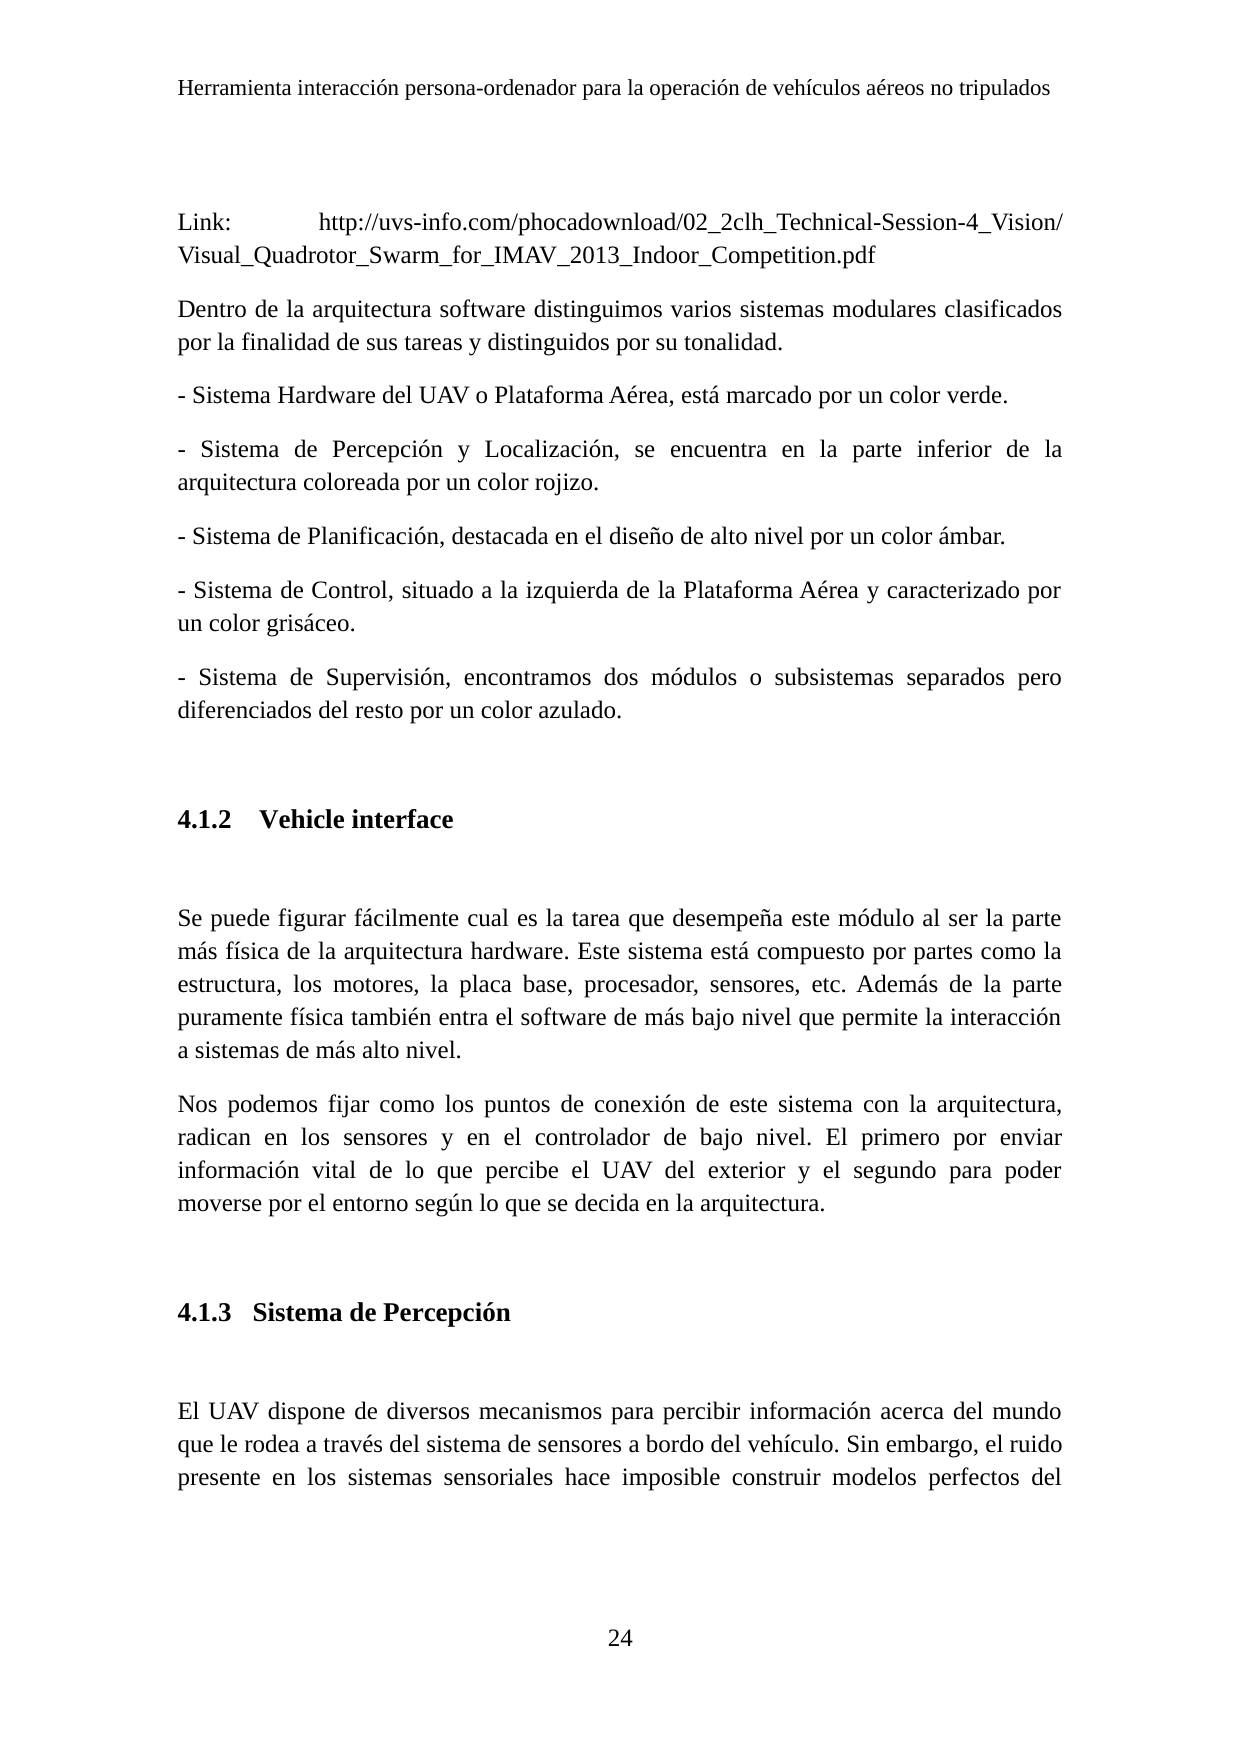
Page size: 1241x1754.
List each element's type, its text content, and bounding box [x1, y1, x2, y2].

text - Sistema de Control, situado a la izquierda de la Plataforma Aérea y caracterizado por un color grisáceo. [177, 575, 1063, 637]
text Se puede figurar fácilmente cual es la tarea que desempeña este módulo al ser la parte más física de la arquitectura hardware. Este sistema está compuesto por partes como la estructura, los motores, la placa base, procesador, sensores, etc. Además de la parte puramente física también entra el software de más bajo nivel que permite la interacción a sistemas de más alto nivel. [177, 903, 1063, 1064]
text - Sistema Hardware del UAV o Plataforma Aérea, está marcado por un color verde. [177, 381, 1063, 409]
text Dentro de la arquitectura software distinguimos varios sistemas modulares clasificados por la finalidad de sus tareas y distinguidos por su tonalidad. [177, 294, 1063, 355]
text - Sistema de Planificación, destacada en el diseño de alto nivel por un color ámbar. [177, 521, 1063, 550]
text - Sistema de Percepción y Localización, se encuentra en la parte inferior de la arquitectura coloreada por un color rojizo. [177, 434, 1063, 496]
subtitle Vehicle interface [177, 803, 1063, 834]
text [177, 1396, 1063, 1491]
text - Sistema de Supervisión, encontramos dos módulos o subsistemas separados pero diferenciados del resto por un color azulado. [177, 662, 1063, 724]
text Nos podemos fijar como los puntos de conexión de este sistema con la arquitectura, radican en los sensores y en el controlador de bajo nivel. El primero por enviar información vital de lo que percibe el UAV del exterior y el segundo para poder moverse por el entorno según lo que se decida en la arquitectura. [177, 1089, 1063, 1217]
text Link: http://uvs-info.com/phocadownload/02_2clh_Technical-Session-4_Vision/Visual_Quadrotor_Swarm_for_IMAV_2013_Indoor_Competition.pdf [177, 207, 1063, 268]
subtitle Sistema de Percepción [177, 1296, 1063, 1327]
